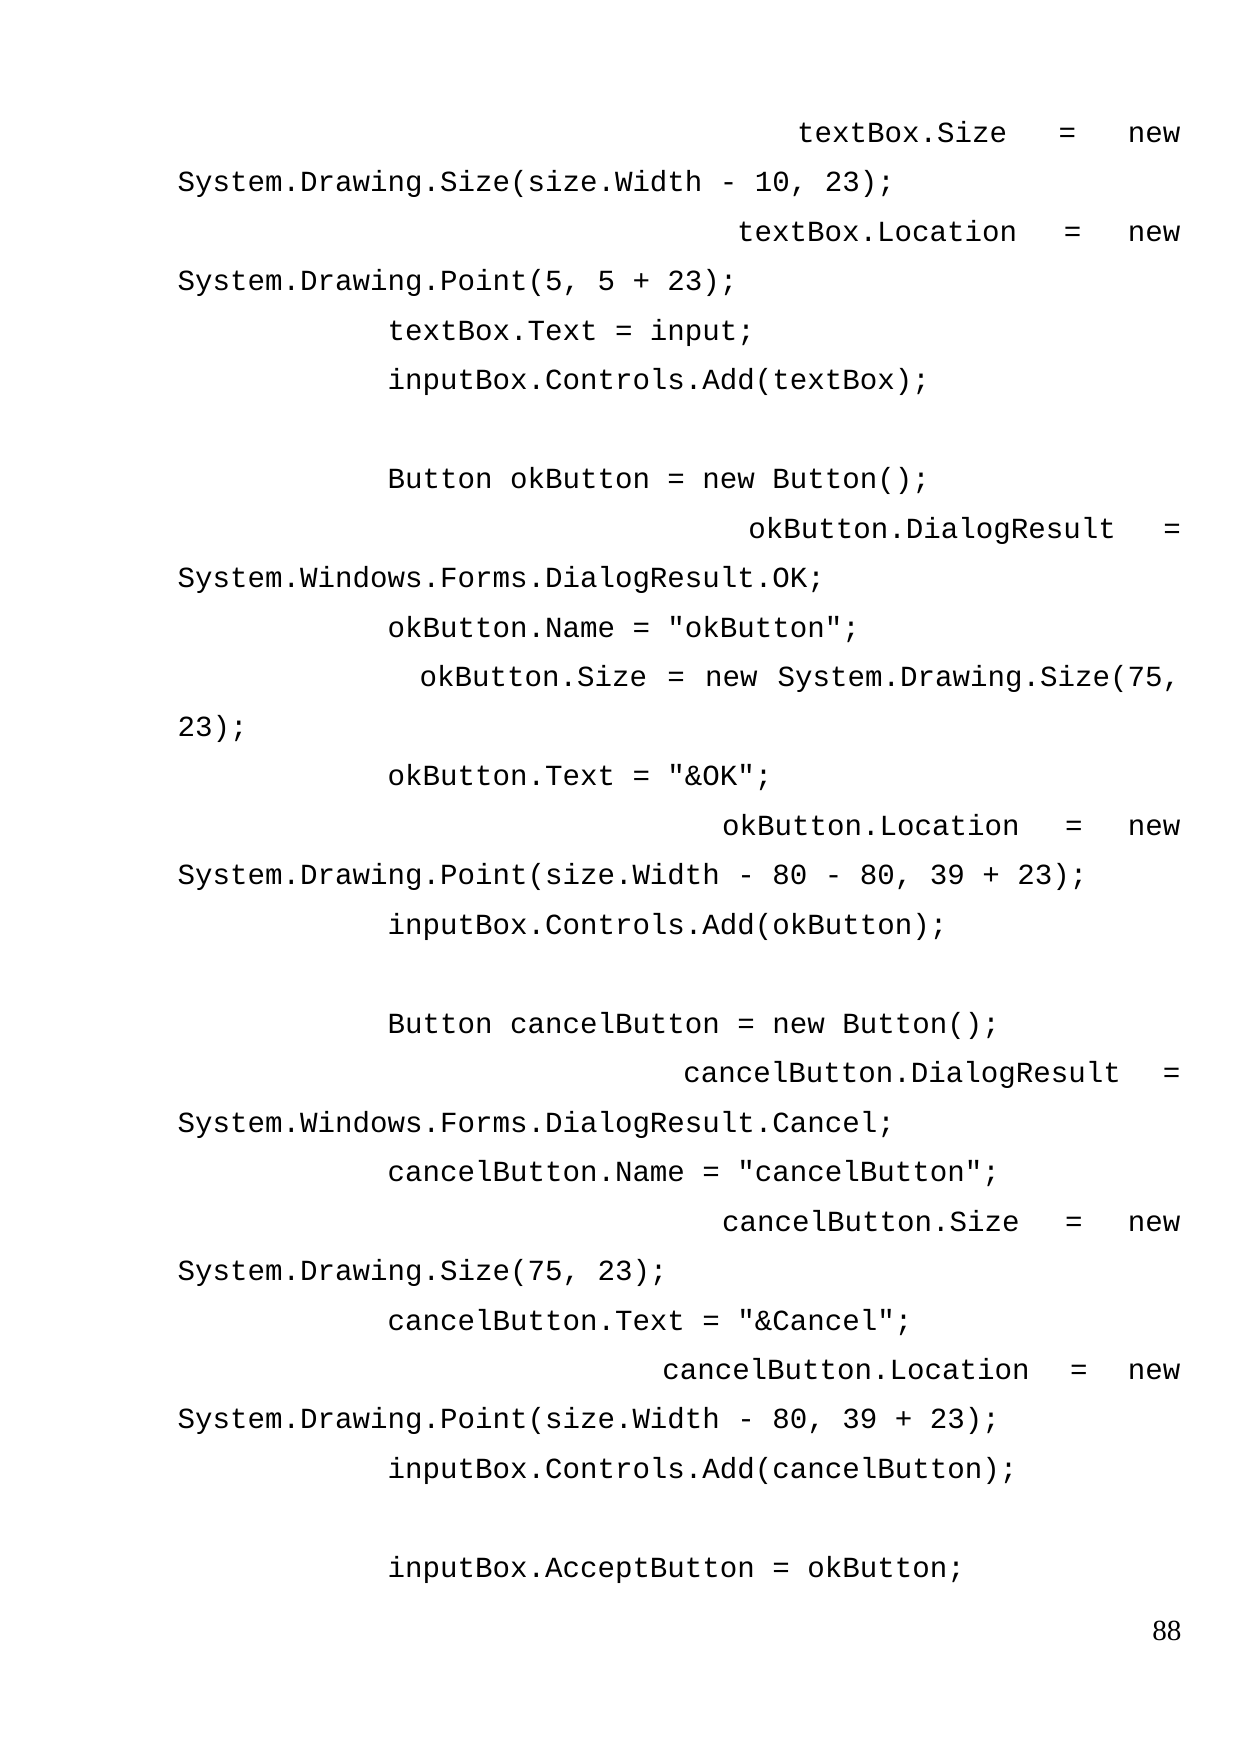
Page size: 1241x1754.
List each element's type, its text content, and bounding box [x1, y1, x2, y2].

text cancelButton.Location = new System.Drawing.Point(size.Width - 80, 39 + 23); [177, 1355, 1181, 1438]
text inputBox.Controls.Add(textBox); [177, 366, 1181, 398]
text textBox.Size = new System.Drawing.Size(size.Width - 10, 23); [177, 118, 1181, 201]
text cancelButton.DialogResult = System.Windows.Forms.DialogResult.Cancel; [177, 1058, 1181, 1141]
text Button cancelButton = new Button(); [177, 1009, 1181, 1042]
text okButton.Name = "okButton"; [177, 613, 1181, 646]
text Button okButton = new Button(); [177, 464, 1181, 497]
text okButton.DialogResult = System.Windows.Forms.DialogResult.OK; [177, 514, 1181, 596]
text okButton.Location = new System.Drawing.Point(size.Width - 80 - 80, 39 + 23); [177, 811, 1181, 893]
text okButton.Size = new System.Drawing.Size(75, 23); [177, 662, 1181, 745]
text inputBox.AcceptButton = okButton; [177, 1553, 1181, 1586]
text okButton.Text = "&OK"; [177, 761, 1181, 794]
text inputBox.Controls.Add(cancelButton); [177, 1454, 1181, 1487]
text textBox.Text = input; [177, 316, 1181, 349]
text cancelButton.Size = new System.Drawing.Size(75, 23); [177, 1207, 1181, 1289]
text inputBox.Controls.Add(okButton); [177, 910, 1181, 943]
text cancelButton.Text = "&Cancel"; [177, 1306, 1181, 1339]
text textBox.Location = new System.Drawing.Point(5, 5 + 23); [177, 217, 1181, 299]
text cancelButton.Name = "cancelButton"; [177, 1157, 1181, 1190]
